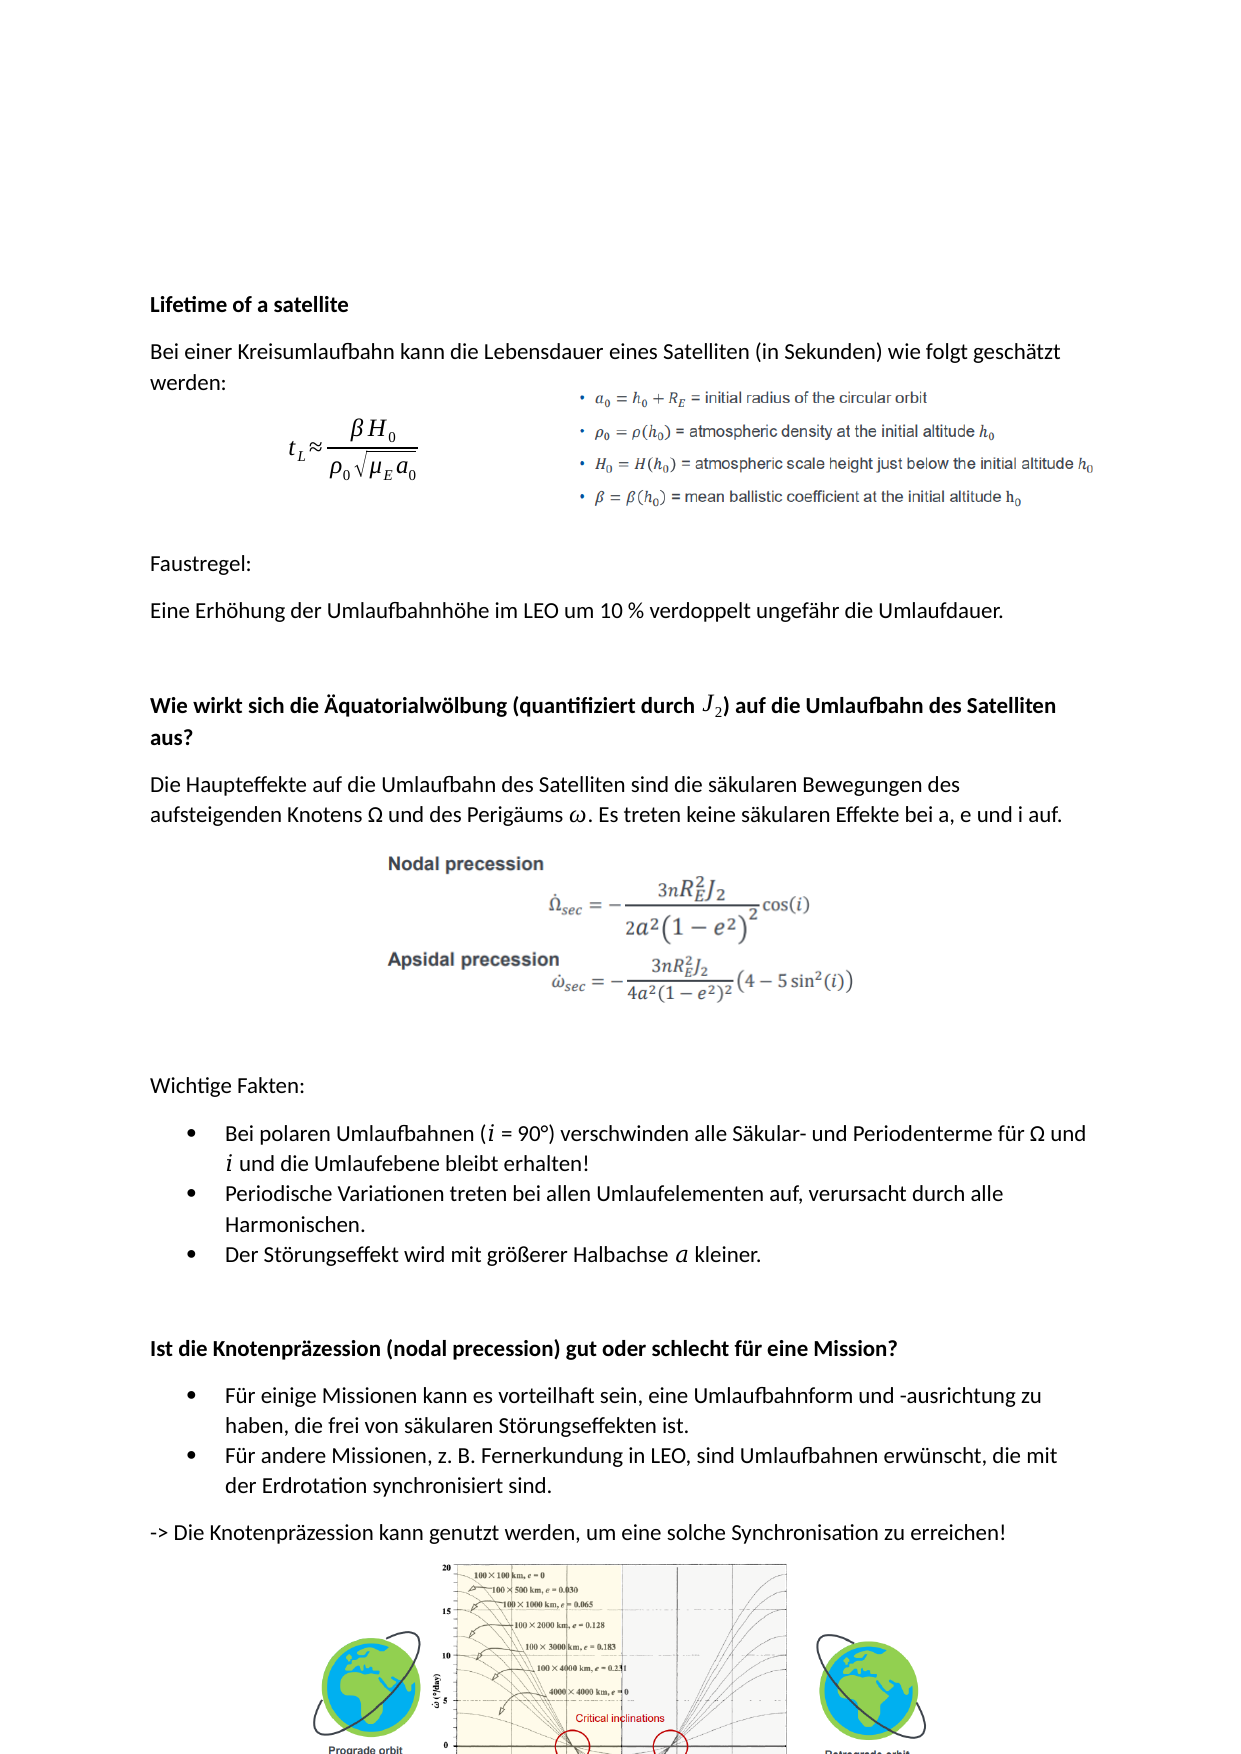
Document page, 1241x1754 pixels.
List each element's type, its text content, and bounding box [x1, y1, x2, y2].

picture [309, 1549, 931, 1754]
text -> Die Knotenpräzession kann genutzt werden, um eine solche Synchronisation zu erreichen! [150, 1518, 1090, 1547]
picture [575, 390, 1094, 512]
list Bei polaren Umlaufbahnen (𝑖 = 90°) verschwinden alle Säkular- und Periodenterme für Ω und 𝑖 und die Umlaufebene bleibt erhalten! [187, 1118, 1090, 1177]
text Faustregel: [150, 549, 1090, 577]
text Die Haupteffekte auf die Umlaufbahn des Satelliten sind die säkularen Bewegungen des aufsteigenden Knotens Ω und des Perigäums . Es treten keine säkularen Effekte bei a, e und i auf. [150, 770, 1090, 828]
picture [384, 848, 866, 1004]
text Ist die Knotenpräzession (nodal precession) gut oder schlecht für eine Mission? [150, 1334, 1090, 1362]
text Wie wirkt sich die Äquatorialwölbung (quantifiziert durch ) auf die Umlaufbahn des Satelliten aus? [150, 689, 1090, 751]
list Periodische Variationen treten bei allen Umlaufelementen auf, verursacht durch alle Harmonischen. [187, 1179, 1090, 1238]
list Für einige Missionen kann es vorteilhaft sein, eine Umlaufbahnform und -ausrichtung zu haben, die frei von säkularen Störungseffekten ist. [187, 1381, 1090, 1439]
list Der Störungseffekt wird mit größerer Halbachse 𝑎 kleiner. [187, 1240, 1090, 1268]
text Eine Erhöhung der Umlaufbahnhöhe im LEO um 10 % verdoppelt ungefähr die Umlaufdauer. [150, 596, 1090, 624]
text Wichtige Fakten: [150, 1071, 1090, 1099]
text Bei einer Kreisumlaufbahn kann die Lebensdauer eines Satelliten (in Sekunden) wie folgt geschätzt werden: [150, 337, 1090, 396]
text Lifetime of a satellite [150, 291, 1090, 319]
list Für andere Missionen, z. B. Fernerkundung in LEO, sind Umlaufbahnen erwünscht, die mit der Erdrotation synchronisiert sind. [187, 1441, 1090, 1500]
